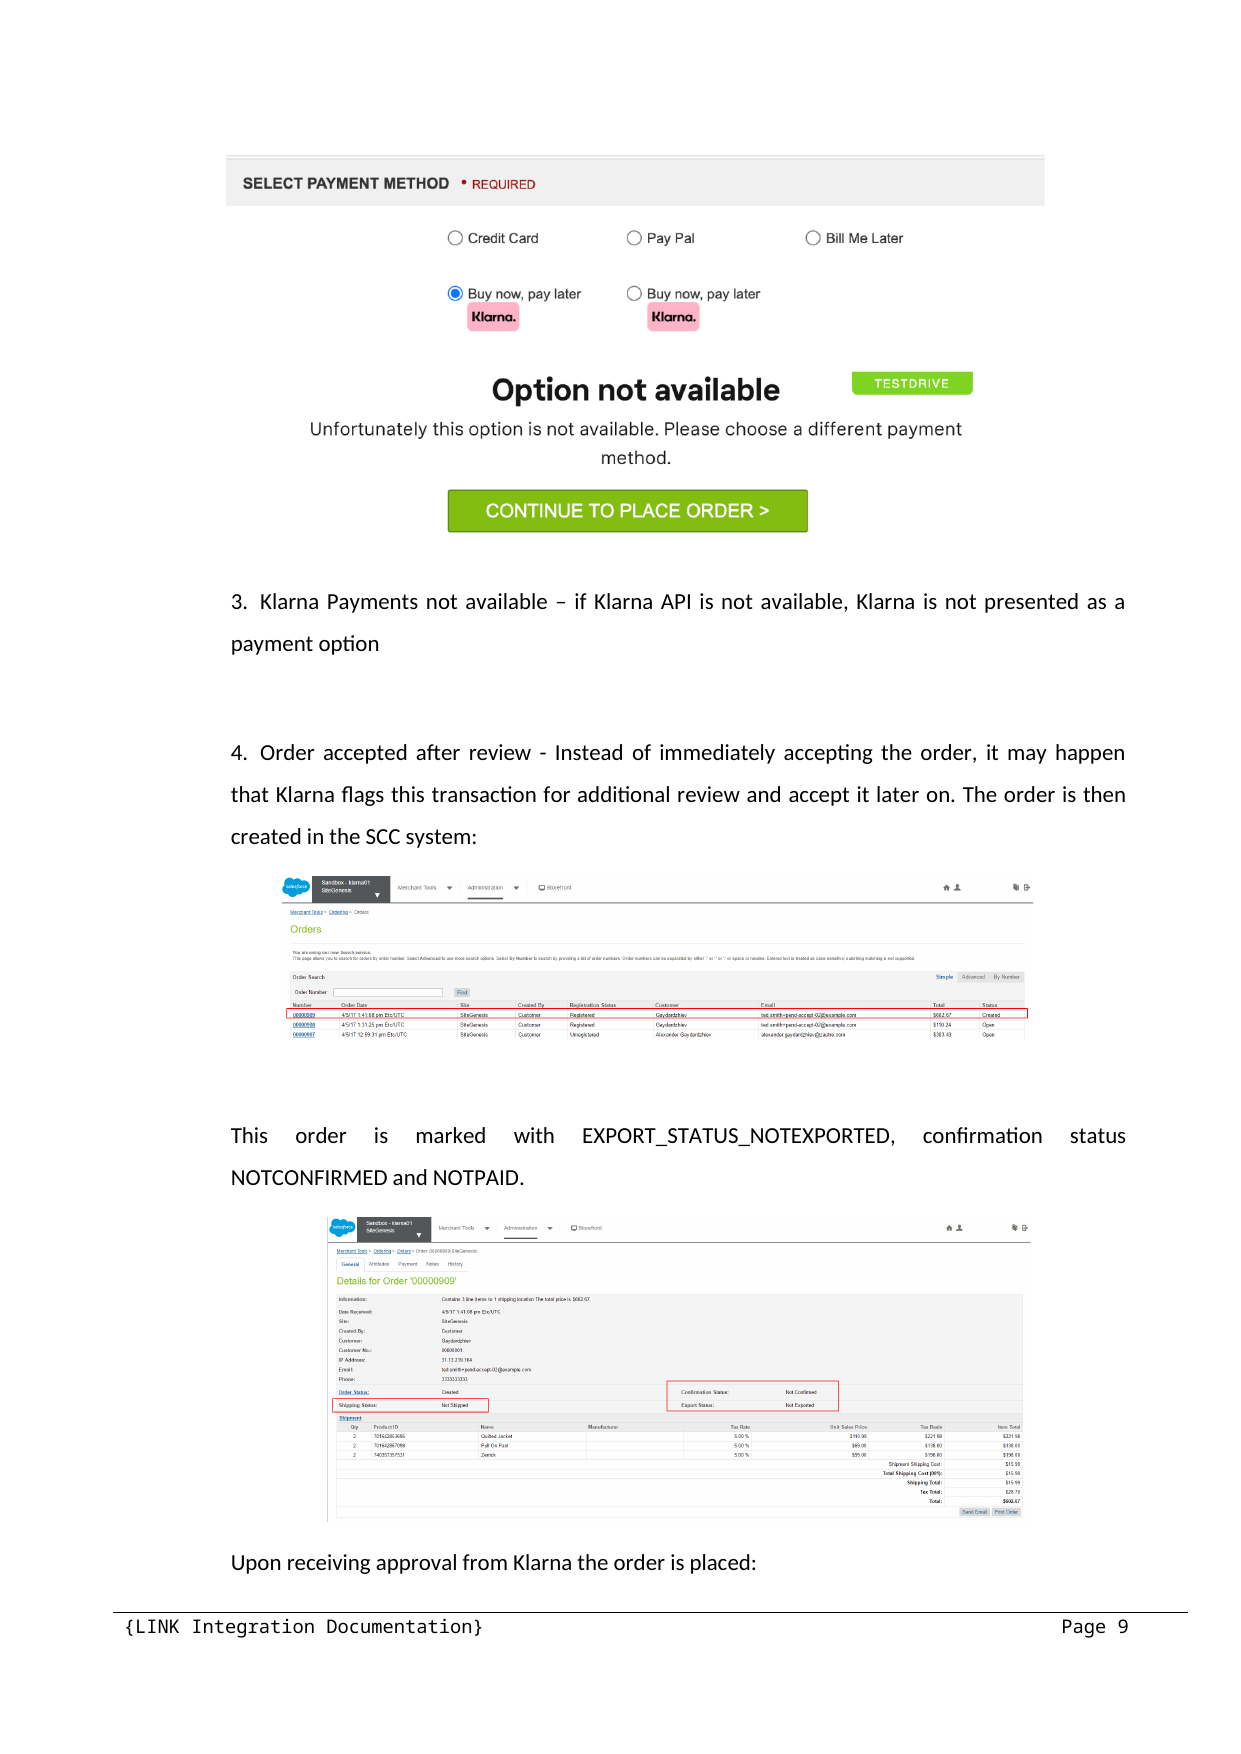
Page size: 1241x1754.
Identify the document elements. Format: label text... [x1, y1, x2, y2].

text This order is marked with EXPORT_STATUS_NOTEXPORTED, confirmation status NOTCONFIRMED and NOTPAID. [231, 1121, 1128, 1191]
list Klarna Payments not available – if Klarna API is not available, Klarna is not presented as a payment option [231, 587, 1128, 657]
picture [327, 1217, 1031, 1522]
picture [282, 876, 1034, 1039]
list Order accepted after review - Instead of immediately accepting the order, it may happen that Klarna flags this transaction for additional review and accept it later on. The order is then created in the SCC system: [231, 738, 1128, 850]
picture [220, 150, 1058, 561]
text Upon receiving approval from Klarna the order is placed: [231, 1548, 1128, 1576]
